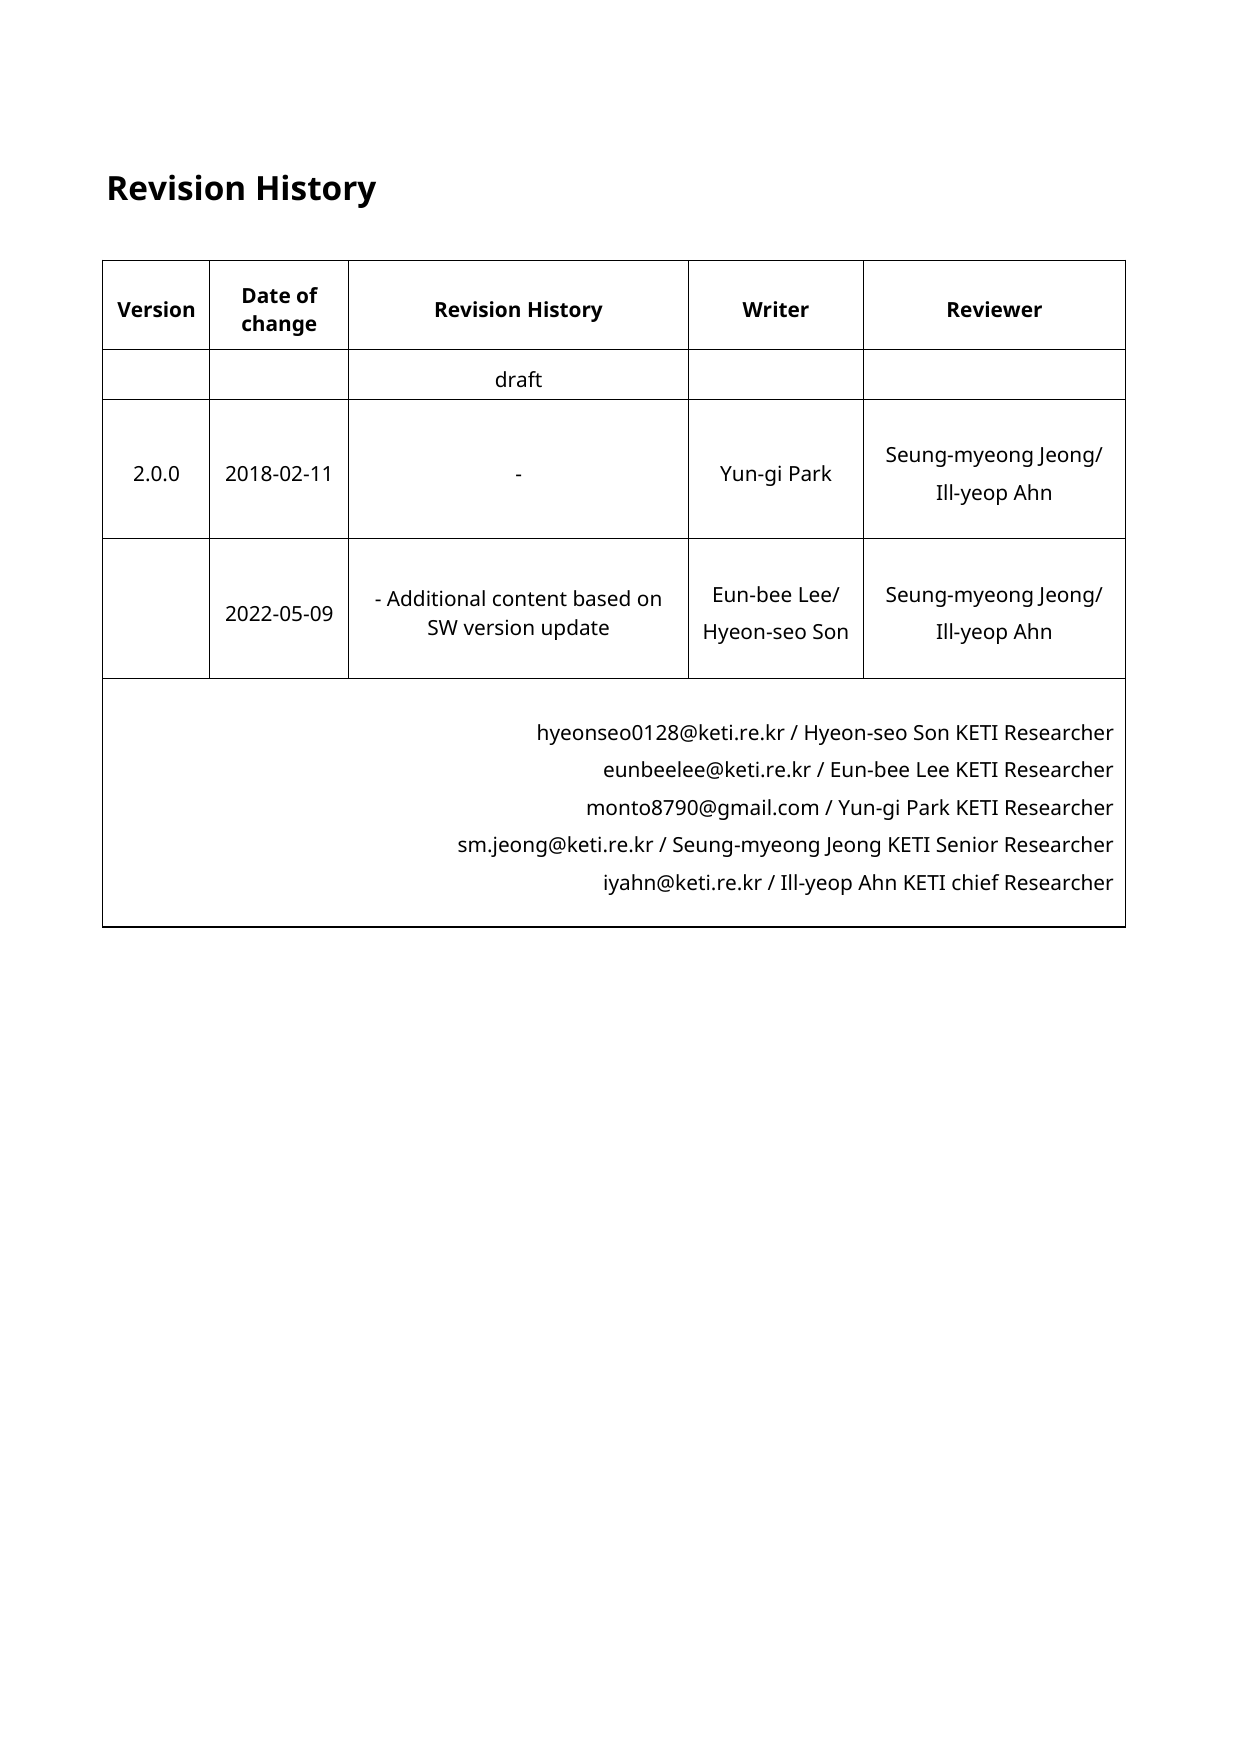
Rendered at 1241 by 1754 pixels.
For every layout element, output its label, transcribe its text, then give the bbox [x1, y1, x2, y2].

table_header Date of change [210, 261, 348, 349]
table_cell Eun-bee Lee/ Hyeon-seo Son [689, 539, 863, 678]
table_header Version [103, 261, 209, 349]
table_cell hyeonseo0128@keti.re.kr / Hyeon-seo Son KETI Researcher eunbeelee@keti.re.kr / Eun-bee Lee KETI Researcher monto8790@gmail.com / Yun-gi Park KETI Researcher sm.jeong@keti.re.kr / Seung-myeong Jeong KETI Senior Researcher iyahn@keti.re.kr / Ill-yeop Ahn KETI chief Researcher [103, 679, 1125, 926]
table_header Writer [689, 261, 863, 349]
table_cell 2022-05-09 [210, 539, 348, 678]
table_cell Yun-gi Park [689, 400, 863, 538]
table_cell - [349, 400, 688, 538]
table_cell [103, 350, 209, 399]
table_cell [864, 350, 1125, 399]
table_header Revision History [349, 261, 688, 349]
table_cell Seung-myeong Jeong/ Ill-yeop Ahn [864, 539, 1125, 678]
table_cell [210, 350, 348, 399]
table_cell 2018-02-11 [210, 400, 348, 538]
table_cell draft [349, 350, 688, 399]
table_header Reviewer [864, 261, 1125, 349]
table_cell [103, 539, 209, 678]
table_cell - Additional content based on SW version update [349, 539, 688, 678]
table_cell Seung-myeong Jeong/ Ill-yeop Ahn [864, 400, 1125, 538]
table_cell 2.0.0 [103, 400, 209, 538]
table_cell [689, 350, 863, 399]
text Revision History [106, 164, 1107, 210]
